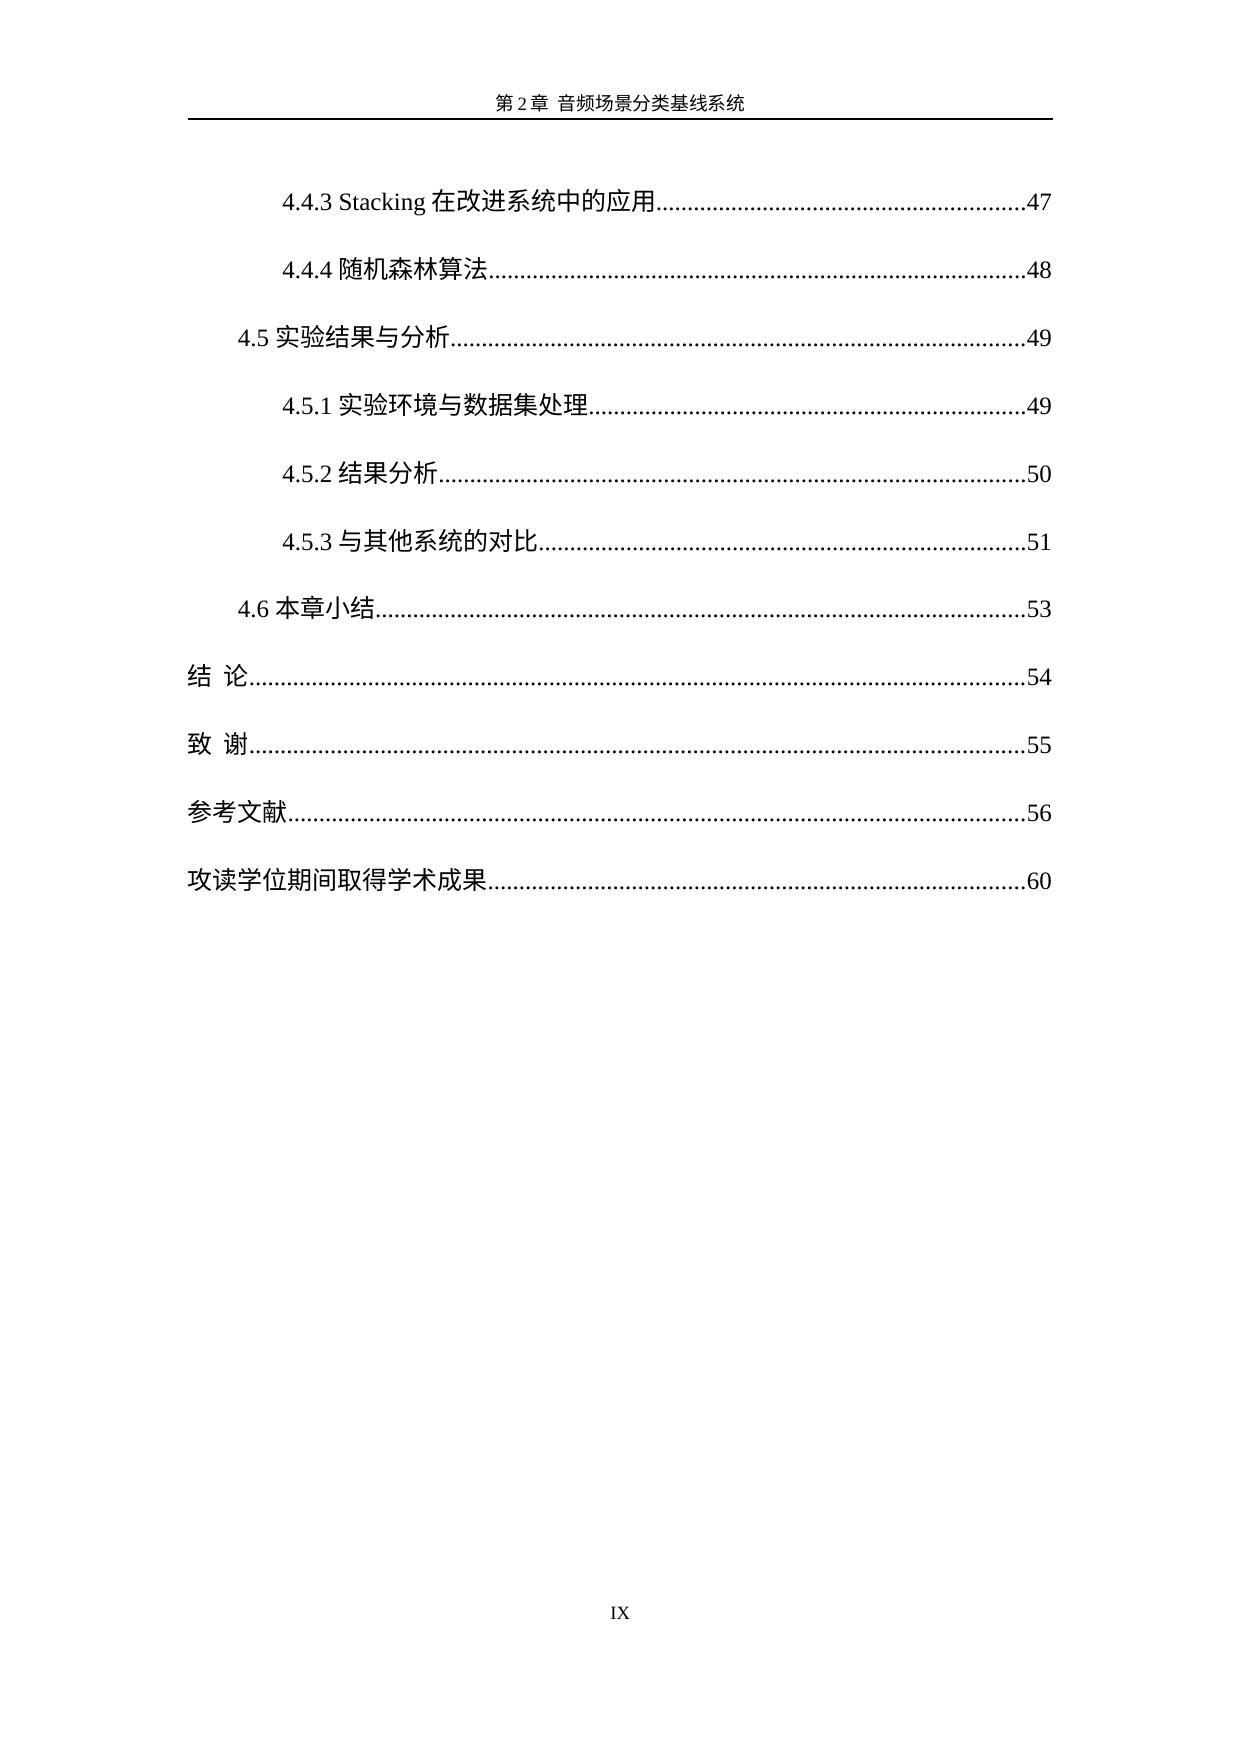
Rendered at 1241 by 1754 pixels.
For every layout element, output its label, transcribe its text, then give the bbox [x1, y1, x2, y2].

text 致 谢 55 [187, 709, 1053, 777]
text 参考文献 56 [187, 777, 1053, 845]
text 4.5.1 实验环境与数据集处理 49 [282, 369, 1053, 437]
text 4.4.3 Stacking在改进系统中的应用 47 [282, 166, 1053, 233]
text 攻读学位期间取得学术成果 60 [187, 845, 1053, 913]
text 4.6 本章小结 53 [238, 573, 1053, 641]
text 4.5 实验结果与分析 49 [238, 301, 1053, 369]
text 4.5.2 结果分析 50 [282, 437, 1053, 505]
text 4.5.3 与其他系统的对比 51 [282, 505, 1053, 573]
text 结 论 54 [187, 641, 1053, 709]
text 4.4.4 随机森林算法 48 [282, 233, 1053, 301]
